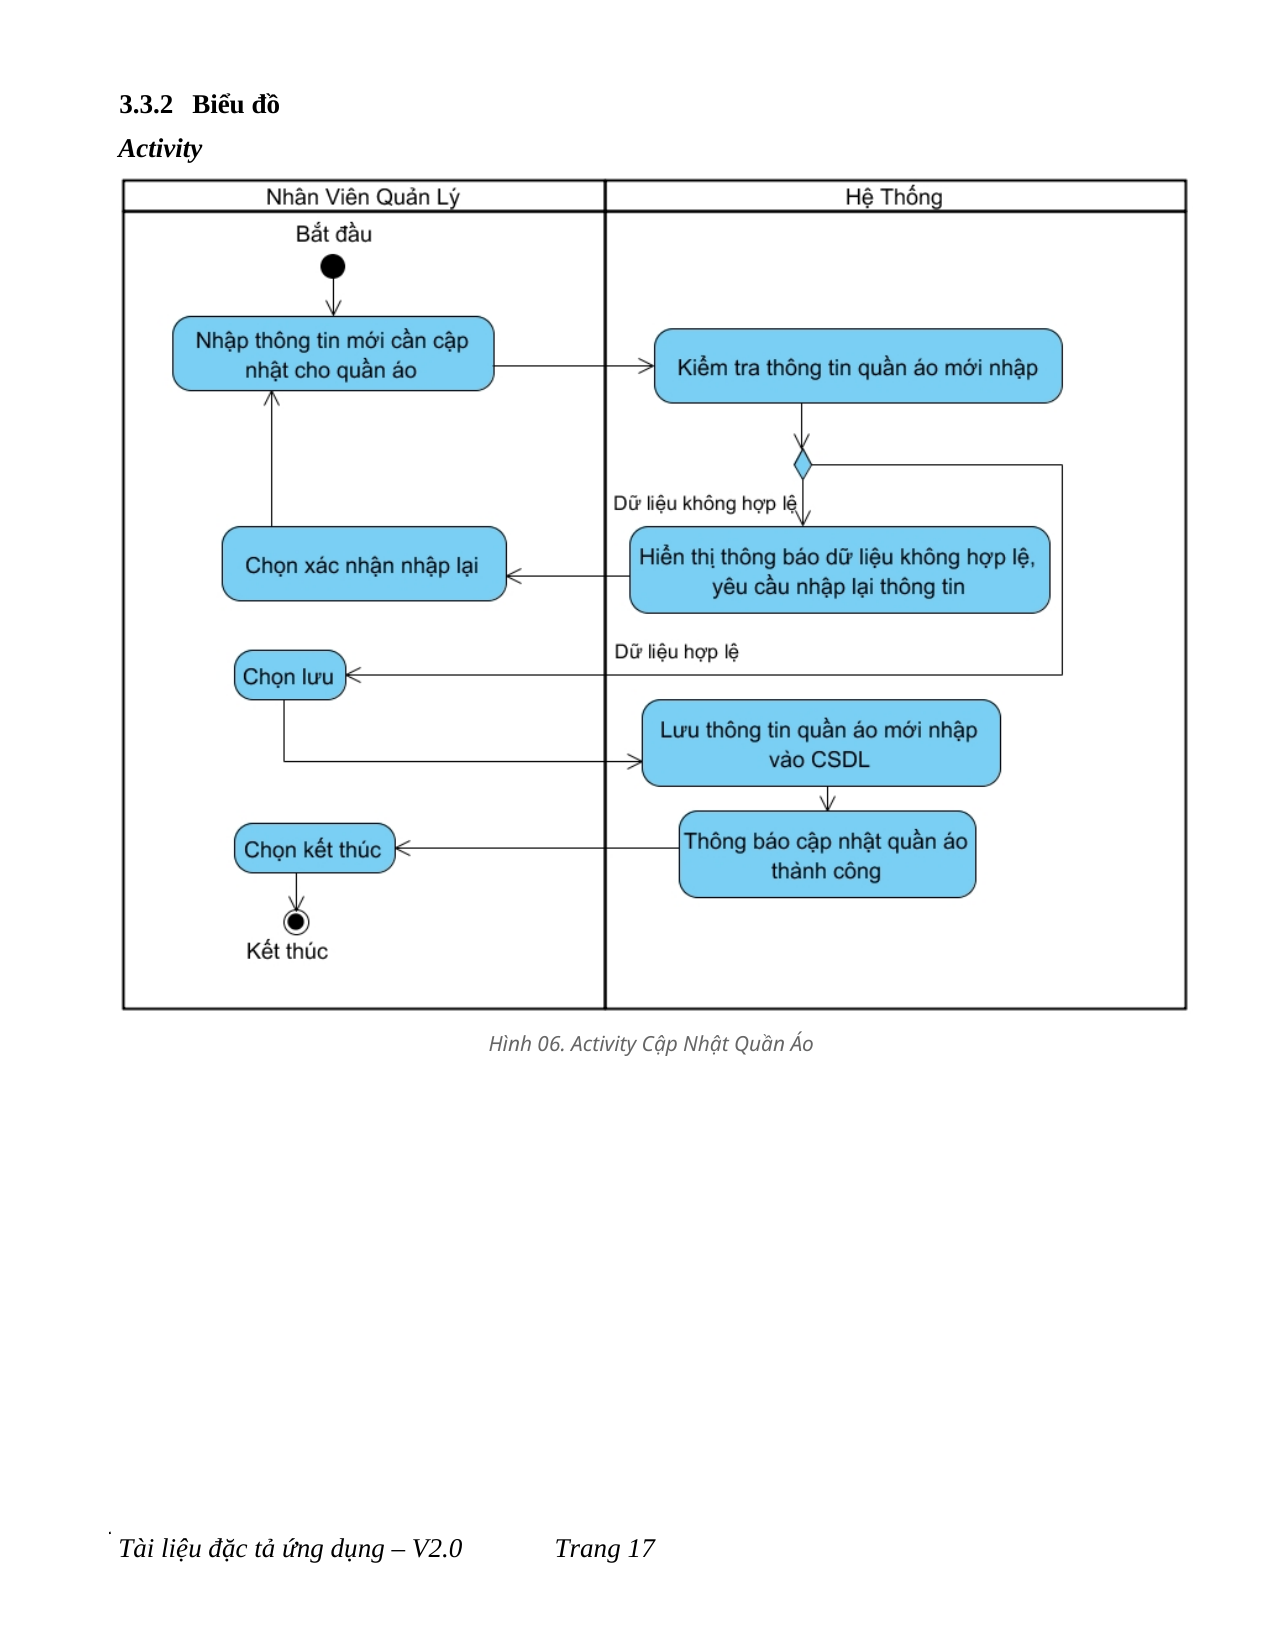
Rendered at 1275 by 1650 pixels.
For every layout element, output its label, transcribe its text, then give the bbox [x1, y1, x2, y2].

subtitle Hình 06. Activity Cập Nhật Quần Áo [118, 1029, 1186, 1058]
text Biểu đồ [173, 89, 1186, 120]
picture [118, 176, 1194, 1017]
text Activity [118, 132, 1186, 163]
